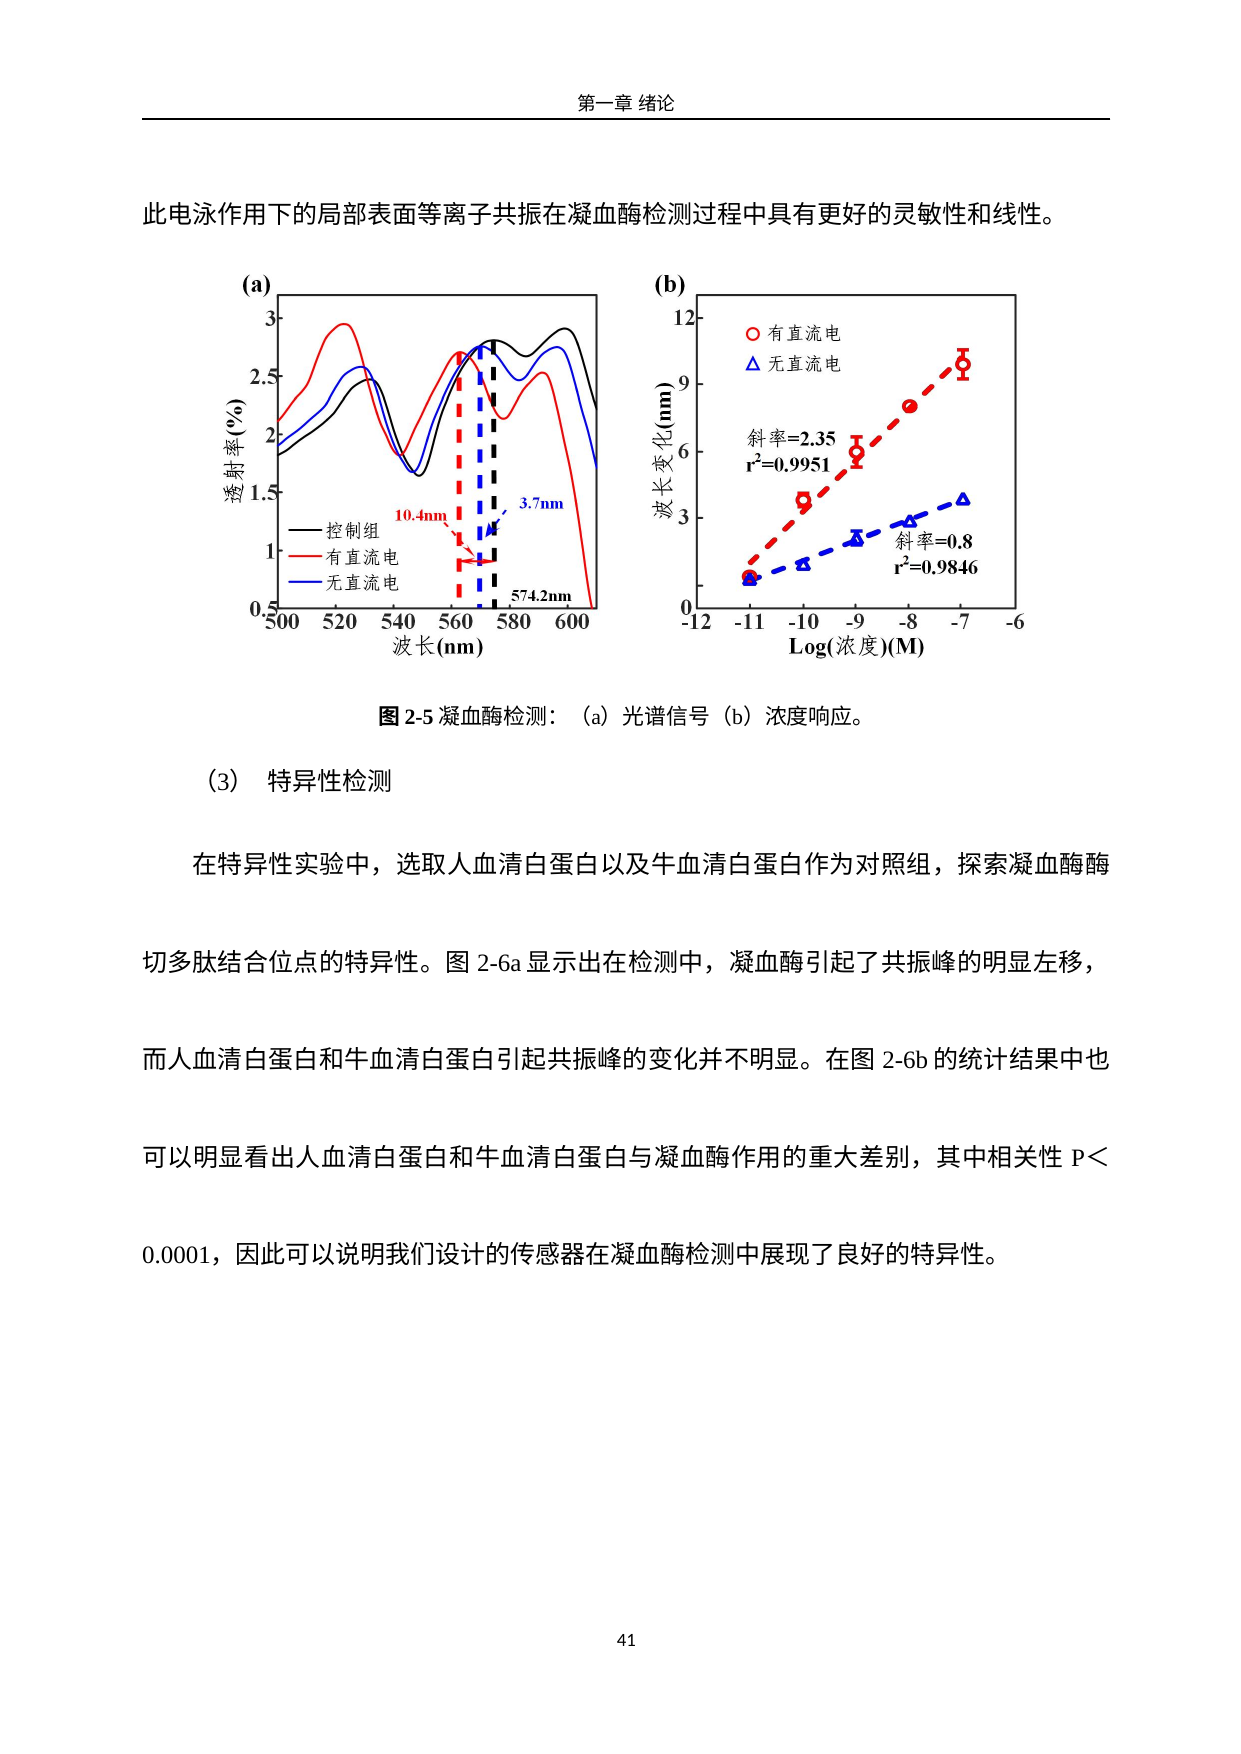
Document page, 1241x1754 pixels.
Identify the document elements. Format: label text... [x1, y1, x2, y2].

list 特异性检测 [192, 747, 1110, 812]
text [142, 180, 1110, 245]
text 图2-5凝血酶检测：（a）光谱信号（b）浓度响应。 [142, 699, 1110, 731]
picture [215, 262, 1037, 670]
text 在特异性实验中，选取人血清白蛋白以及牛血清白蛋白作为对照组，探索凝血酶酶切多肽结合位点的特异性。图2-6a显示出在检测中，凝血酶引起了共振峰的明显左移，而人血清白蛋白和牛血清白蛋白引起共振峰的变化并不明显。在图2-6b的统计结果中也可以明显看出人血清白蛋白和牛血清白蛋白与凝血酶作用的重大差别，其中相关性P＜0.0001，因此可以说明我们设计的传感器在凝血酶检测中展现了良好的特异性。 [142, 830, 1110, 1285]
